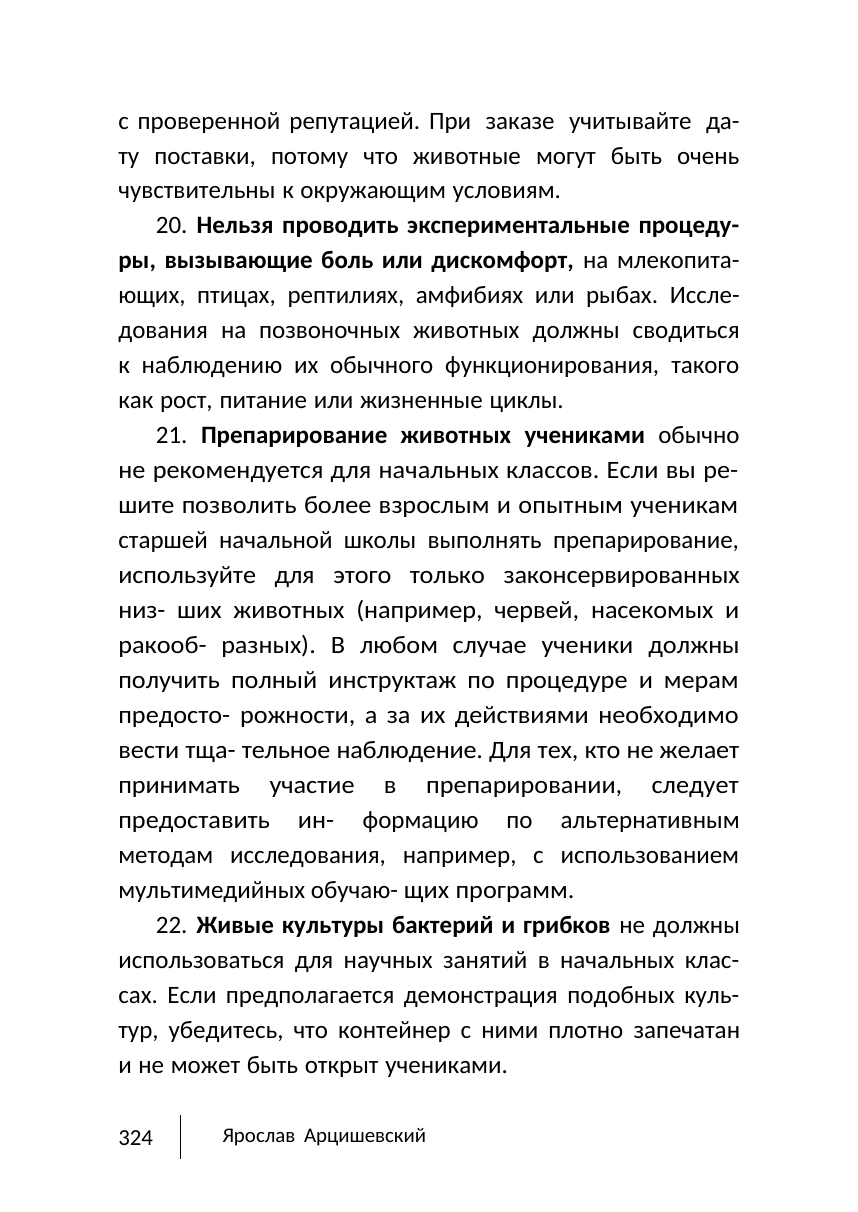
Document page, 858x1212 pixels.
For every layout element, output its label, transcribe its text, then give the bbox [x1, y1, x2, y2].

list Живые культуры бактерий и грибков не должны использоваться для научных занятий в начальных клас- сах. Если предполагается демонстрация подобных куль- тур, убедитесь, что контейнер с ними плотно запечатан и не может быть открыт учениками. [118, 909, 740, 1080]
text с проверенной репутацией. При заказе учитывайте да- ту поставки, потому что животные могут быть очень чувствительны к окружающим условиям. [118, 105, 739, 205]
list Нельзя проводить экспериментальные процеду- ры, вызывающие боль или дискомфорт, на млекопита- ющих, птицах, рептилиях, амфибиях или рыбах. Иссле- дования на позвоночных животных должны сводиться к наблюдению их обычного функционирования, такого как рост, питание или жизненные циклы. [118, 209, 739, 415]
list Препарирование животных учениками обычно не рекомендуется для начальных классов. Если вы ре- шите позволить более взрослым и опытным ученикам старшей начальной школы выполнять препарирование, используйте для этого только законсервированных низ- ших животных (например, червей, насекомых и ракооб- разных). В любом случае ученики должны получить полный инструктаж по процедуре и мерам предосто- рожности, а за их действиями необходимо вести тща- тельное наблюдение. Для тех, кто не желает принимать участие в препарировании, следует предоставить ин- формацию по альтернативным методам исследования, например, с использованием мультимедийных обучаю- щих программ. [118, 419, 739, 905]
